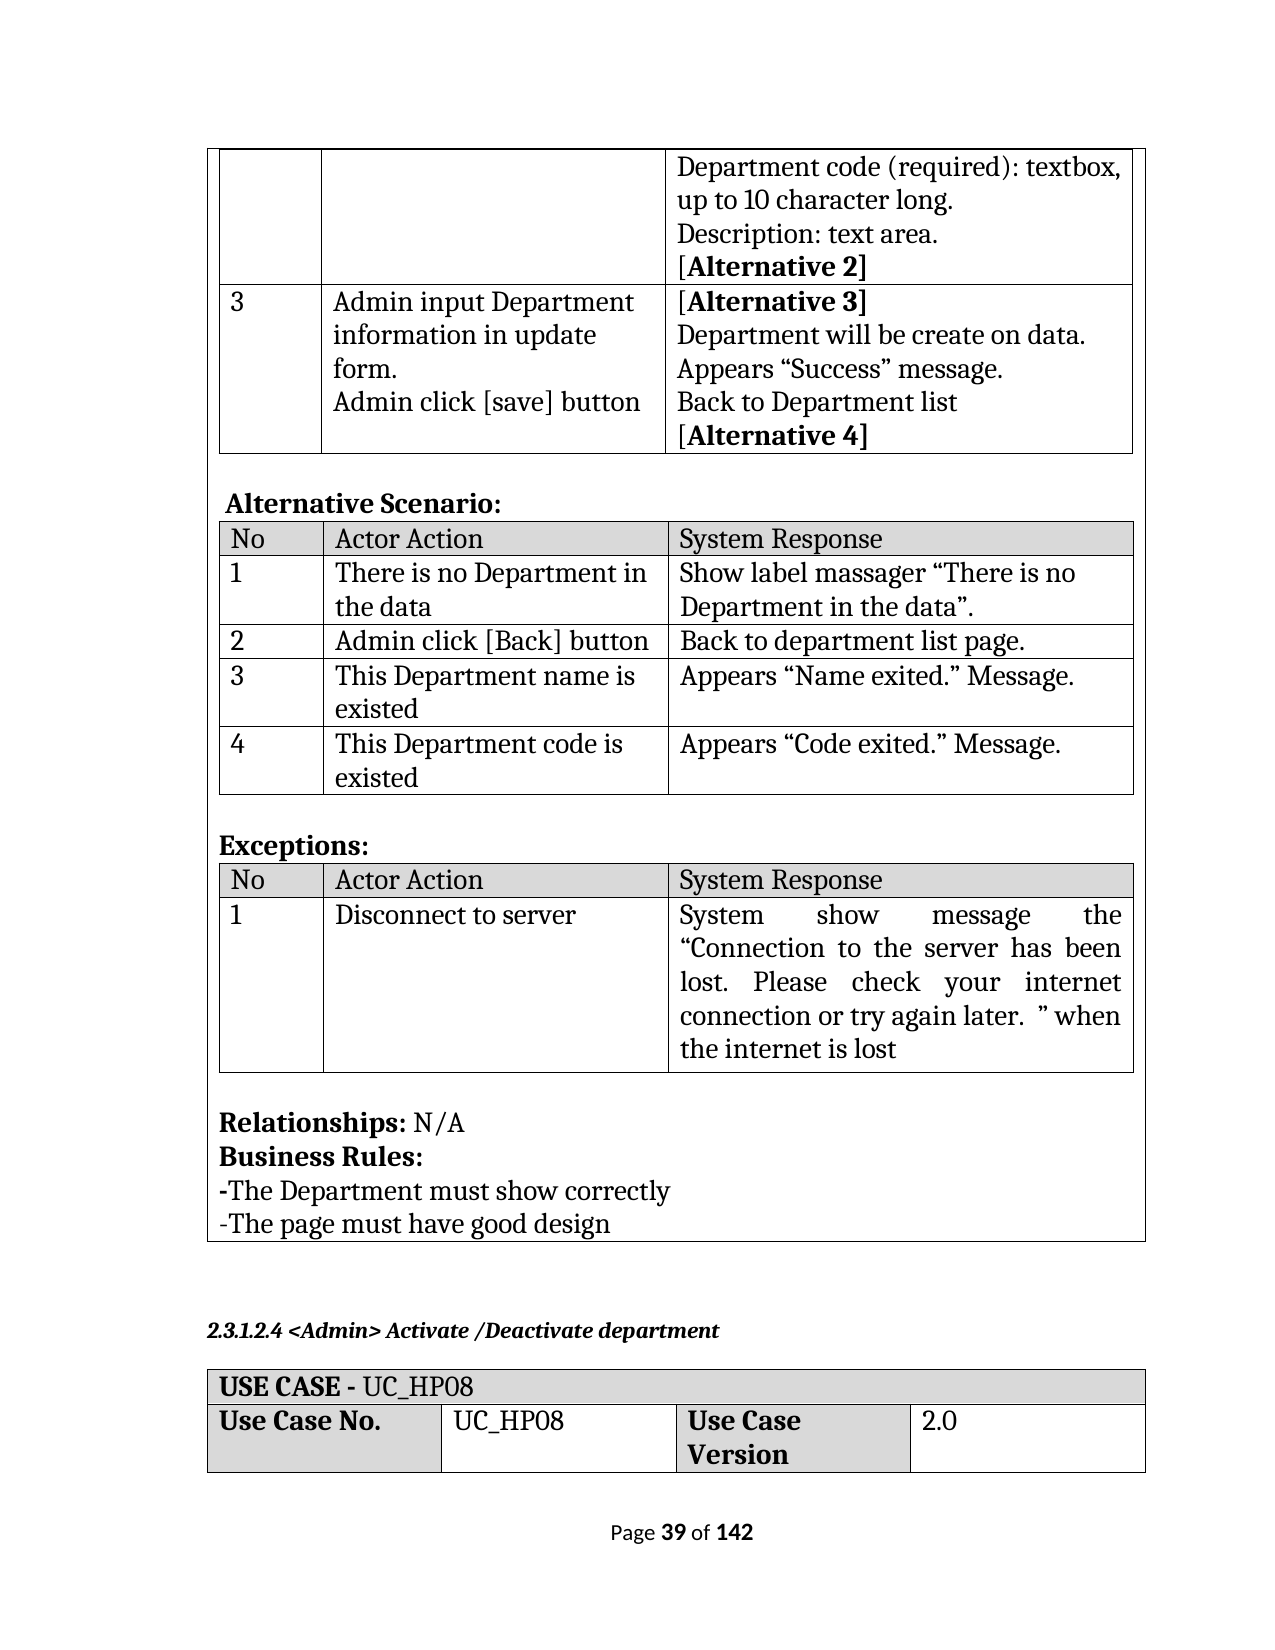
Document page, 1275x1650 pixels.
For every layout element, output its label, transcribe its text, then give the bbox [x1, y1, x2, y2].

text 2.3.1.2.4 <Admin> Activate /Deactivate department [207, 1318, 1157, 1344]
table_cell Use Case Version [677, 1405, 910, 1472]
table_cell Use Case No. [208, 1405, 441, 1472]
table_cell UC_HP08 [442, 1405, 676, 1472]
table_cell 2.0 [911, 1405, 1145, 1472]
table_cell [208, 149, 1145, 1241]
table_header USE CASE - UC_HP08 [208, 1370, 1145, 1403]
